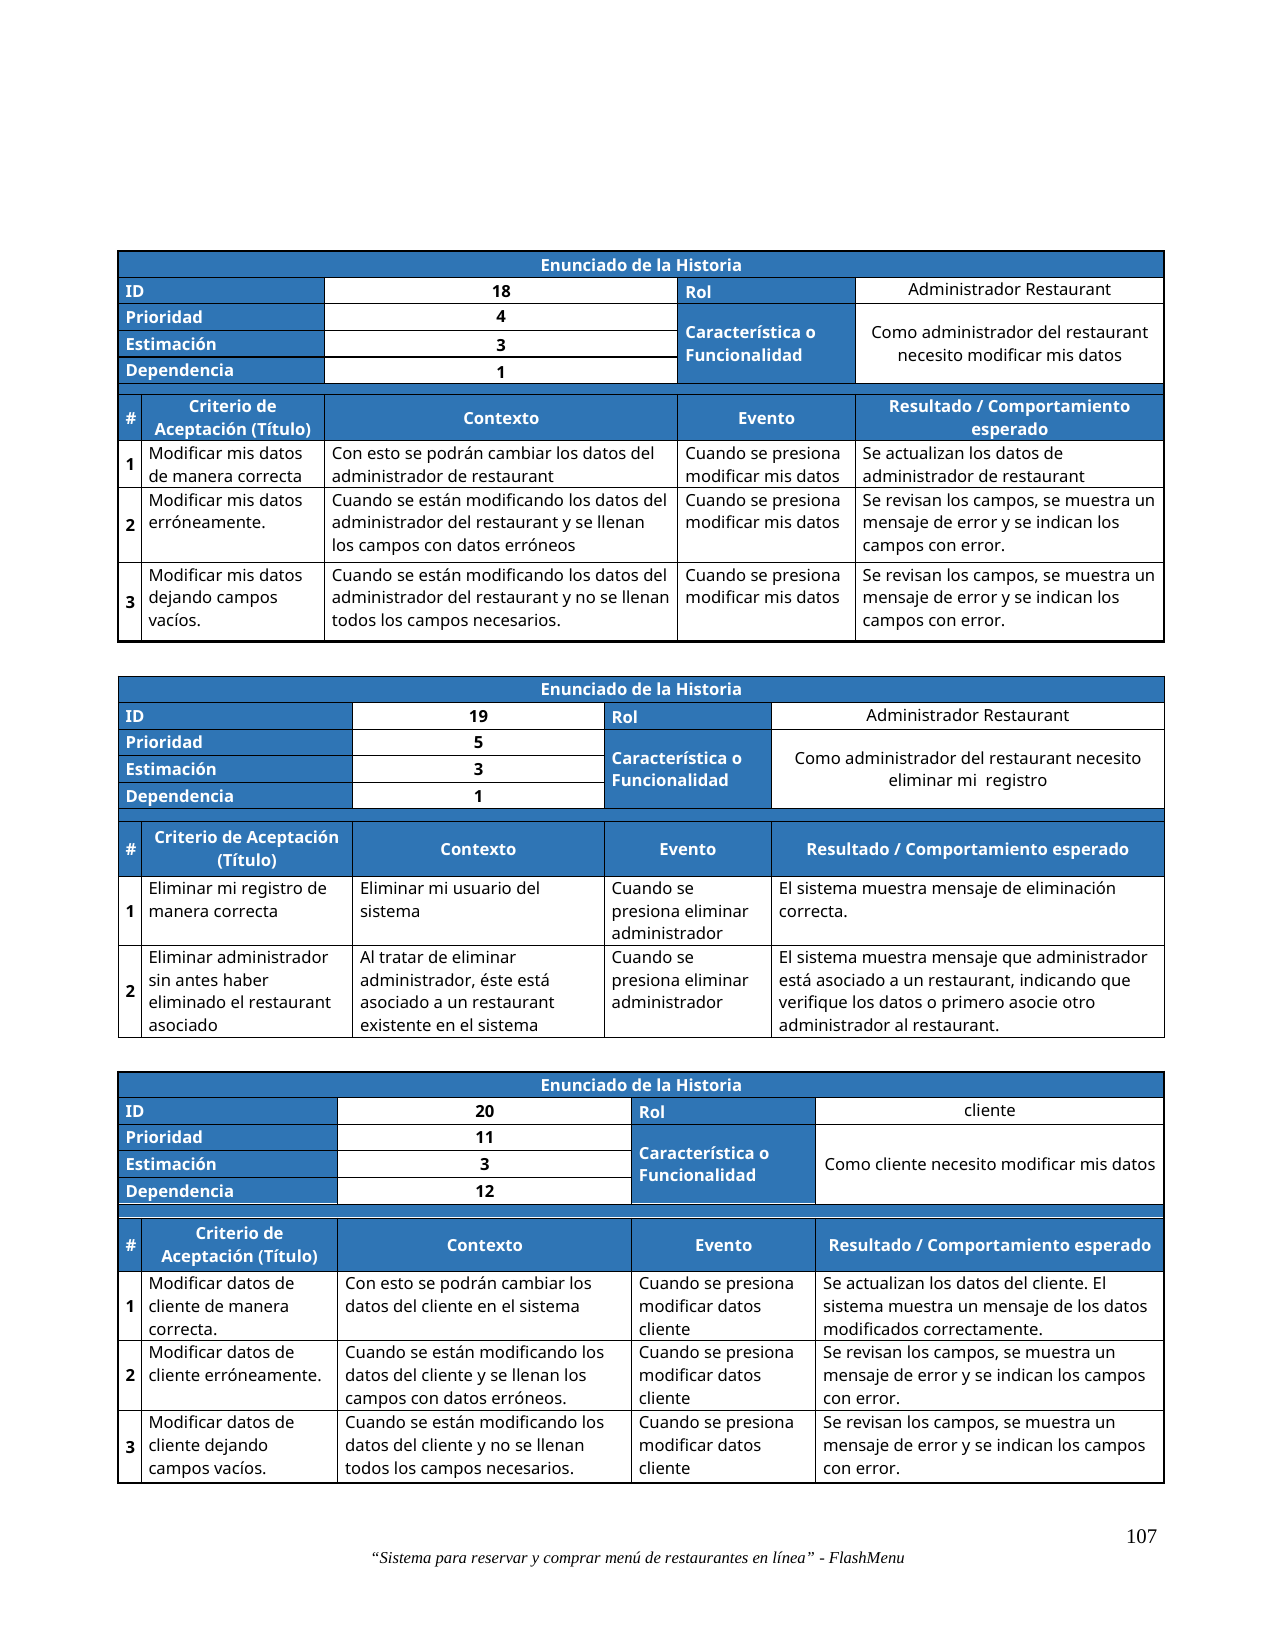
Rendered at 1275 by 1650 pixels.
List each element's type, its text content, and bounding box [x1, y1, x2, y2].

table_cell Se revisan los campos, se muestra un mensaje de error y se indican los campos con error. [816, 1411, 1163, 1482]
table_cell Rol [605, 703, 771, 729]
table_cell Característica o Funcionalidad [678, 304, 855, 383]
table_cell 2 [119, 946, 141, 1037]
table_cell Contexto [325, 395, 677, 440]
table_cell Como cliente necesito modificar mis datos [816, 1125, 1163, 1203]
table_cell Modificar datos de cliente erróneamente. [142, 1341, 337, 1410]
table_cell Se revisan los campos, se muestra un mensaje de error y se indican los campos con error. [856, 563, 1163, 640]
table_cell # [119, 822, 141, 876]
table_cell 12 [338, 1178, 631, 1203]
table_cell Eliminar mi registro de manera correcta [142, 877, 352, 945]
table_cell Modificar datos de cliente de manera correcta. [142, 1272, 337, 1340]
table_cell Como administrador del restaurant necesito eliminar mi registro [772, 730, 1164, 808]
table_cell Evento [678, 395, 855, 440]
table_cell # [119, 395, 141, 440]
table_cell Contexto [338, 1219, 631, 1271]
table_cell 19 [353, 703, 604, 729]
table_cell Característica o Funcionalidad [605, 730, 771, 808]
table_cell # [119, 1219, 141, 1271]
table_cell 1 [119, 1272, 141, 1340]
table_cell Estimación [119, 756, 352, 782]
table_cell Administrador Restaurant [856, 278, 1163, 303]
table_cell Cuando se presiona modificar datos cliente [632, 1341, 815, 1410]
table_cell 5 [353, 730, 604, 755]
table_cell Cuando se presiona modificar datos cliente [632, 1272, 815, 1340]
table_header Enunciado de la Historia [119, 1073, 1163, 1097]
table_cell 18 [325, 278, 677, 303]
table_cell Cuando se presiona modificar mis datos [678, 441, 855, 487]
table_cell Se revisan los campos, se muestra un mensaje de error y se indican los campos con error. [856, 488, 1163, 562]
table_cell Eliminar mi usuario del sistema [353, 877, 604, 945]
table_cell 1 [119, 441, 141, 487]
table_cell Cuando se presiona modificar mis datos [678, 563, 855, 640]
table_cell Dependencia [119, 358, 324, 383]
table_cell Cuando se están modificando los datos del cliente y no se llenan todos los campos necesarios. [338, 1411, 631, 1482]
table_cell Estimación [119, 1151, 337, 1177]
table_header Enunciado de la Historia [119, 252, 1163, 277]
table_cell Criterio de Aceptación (Título) [142, 1219, 337, 1271]
table_cell 3 [353, 756, 604, 782]
table_cell Se actualizan los datos de administrador de restaurant [856, 441, 1163, 487]
table_cell 3 [338, 1151, 631, 1177]
table_cell 3 [119, 563, 141, 640]
table_cell Cuando se están modificando los datos del cliente y se llenan los campos con datos erróneos. [338, 1341, 631, 1410]
table_cell Prioridad [119, 730, 352, 755]
table_cell Al tratar de eliminar administrador, éste está asociado a un restaurant existente en el sistema [353, 946, 604, 1037]
table_cell Cuando se están modificando los datos del administrador del restaurant y no se llenan todos los campos necesarios. [325, 563, 677, 640]
table_cell 3 [119, 1411, 141, 1482]
table_cell Cuando se presiona eliminar administrador [605, 946, 771, 1037]
table_cell Modificar mis datos de manera correcta [142, 441, 324, 487]
table_cell Dependencia [119, 783, 352, 808]
table_cell Criterio de Aceptación (Título) [142, 822, 352, 876]
table_cell Cuando se están modificando los datos del administrador del restaurant y se llenan los campos con datos erróneos [325, 488, 677, 562]
table_cell Criterio de Aceptación (Título) [142, 395, 324, 440]
table_cell Evento [605, 822, 771, 876]
table_cell 1 [353, 783, 604, 808]
table_cell ID [119, 1098, 337, 1124]
table_cell Dependencia [119, 1178, 337, 1203]
table_cell Resultado / Comportamiento esperado [856, 395, 1163, 440]
table_cell ID [119, 278, 324, 303]
table_cell Resultado / Comportamiento esperado [816, 1219, 1163, 1271]
table_cell [119, 1205, 1163, 1217]
table_cell Modificar datos de cliente dejando campos vacíos. [142, 1411, 337, 1482]
table_cell Modificar mis datos erróneamente. [142, 488, 324, 562]
table_cell Contexto [353, 822, 604, 876]
table_cell 2 [119, 1341, 141, 1410]
table_cell El sistema muestra mensaje de eliminación correcta. [772, 877, 1164, 945]
table_header Enunciado de la Historia [119, 677, 1164, 702]
table_cell Con esto se podrán cambiar los datos del cliente en el sistema [338, 1272, 631, 1340]
table_cell Resultado / Comportamiento esperado [772, 822, 1164, 876]
table_cell Con esto se podrán cambiar los datos del administrador de restaurant [325, 441, 677, 487]
table_cell Prioridad [119, 1125, 337, 1150]
table_cell Administrador Restaurant [772, 703, 1164, 729]
table_cell cliente [816, 1098, 1163, 1124]
table_cell Cuando se presiona modificar datos cliente [632, 1411, 815, 1482]
table_cell Evento [632, 1219, 815, 1271]
table_cell 3 [325, 331, 677, 356]
table_cell El sistema muestra mensaje que administrador está asociado a un restaurant, indicando que verifique los datos o primero asocie otro administrador al restaurant. [772, 946, 1164, 1037]
table_cell [119, 384, 1163, 394]
table_cell ID [119, 703, 352, 729]
table_cell Se revisan los campos, se muestra un mensaje de error y se indican los campos con error. [816, 1341, 1163, 1410]
table_cell 1 [119, 877, 141, 945]
table_cell Rol [632, 1098, 815, 1124]
table_cell Como administrador del restaurant necesito modificar mis datos [856, 304, 1163, 383]
table_cell Cuando se presiona eliminar administrador [605, 877, 771, 945]
table_cell Eliminar administrador sin antes haber eliminado el restaurant asociado [142, 946, 352, 1037]
table_cell [119, 809, 1164, 821]
table_cell 11 [338, 1125, 631, 1150]
table_cell Rol [678, 278, 855, 303]
table_cell 4 [325, 304, 677, 330]
table_cell Modificar mis datos dejando campos vacíos. [142, 563, 324, 640]
table_cell Se actualizan los datos del cliente. El sistema muestra un mensaje de los datos modificados correctamente. [816, 1272, 1163, 1340]
table_cell 2 [119, 488, 141, 562]
table_cell Cuando se presiona modificar mis datos [678, 488, 855, 562]
table_cell Estimación [119, 331, 324, 356]
table_cell Prioridad [119, 304, 324, 330]
table_cell Característica o Funcionalidad [632, 1125, 815, 1203]
table_cell 1 [325, 358, 677, 383]
table_cell 20 [338, 1098, 631, 1124]
